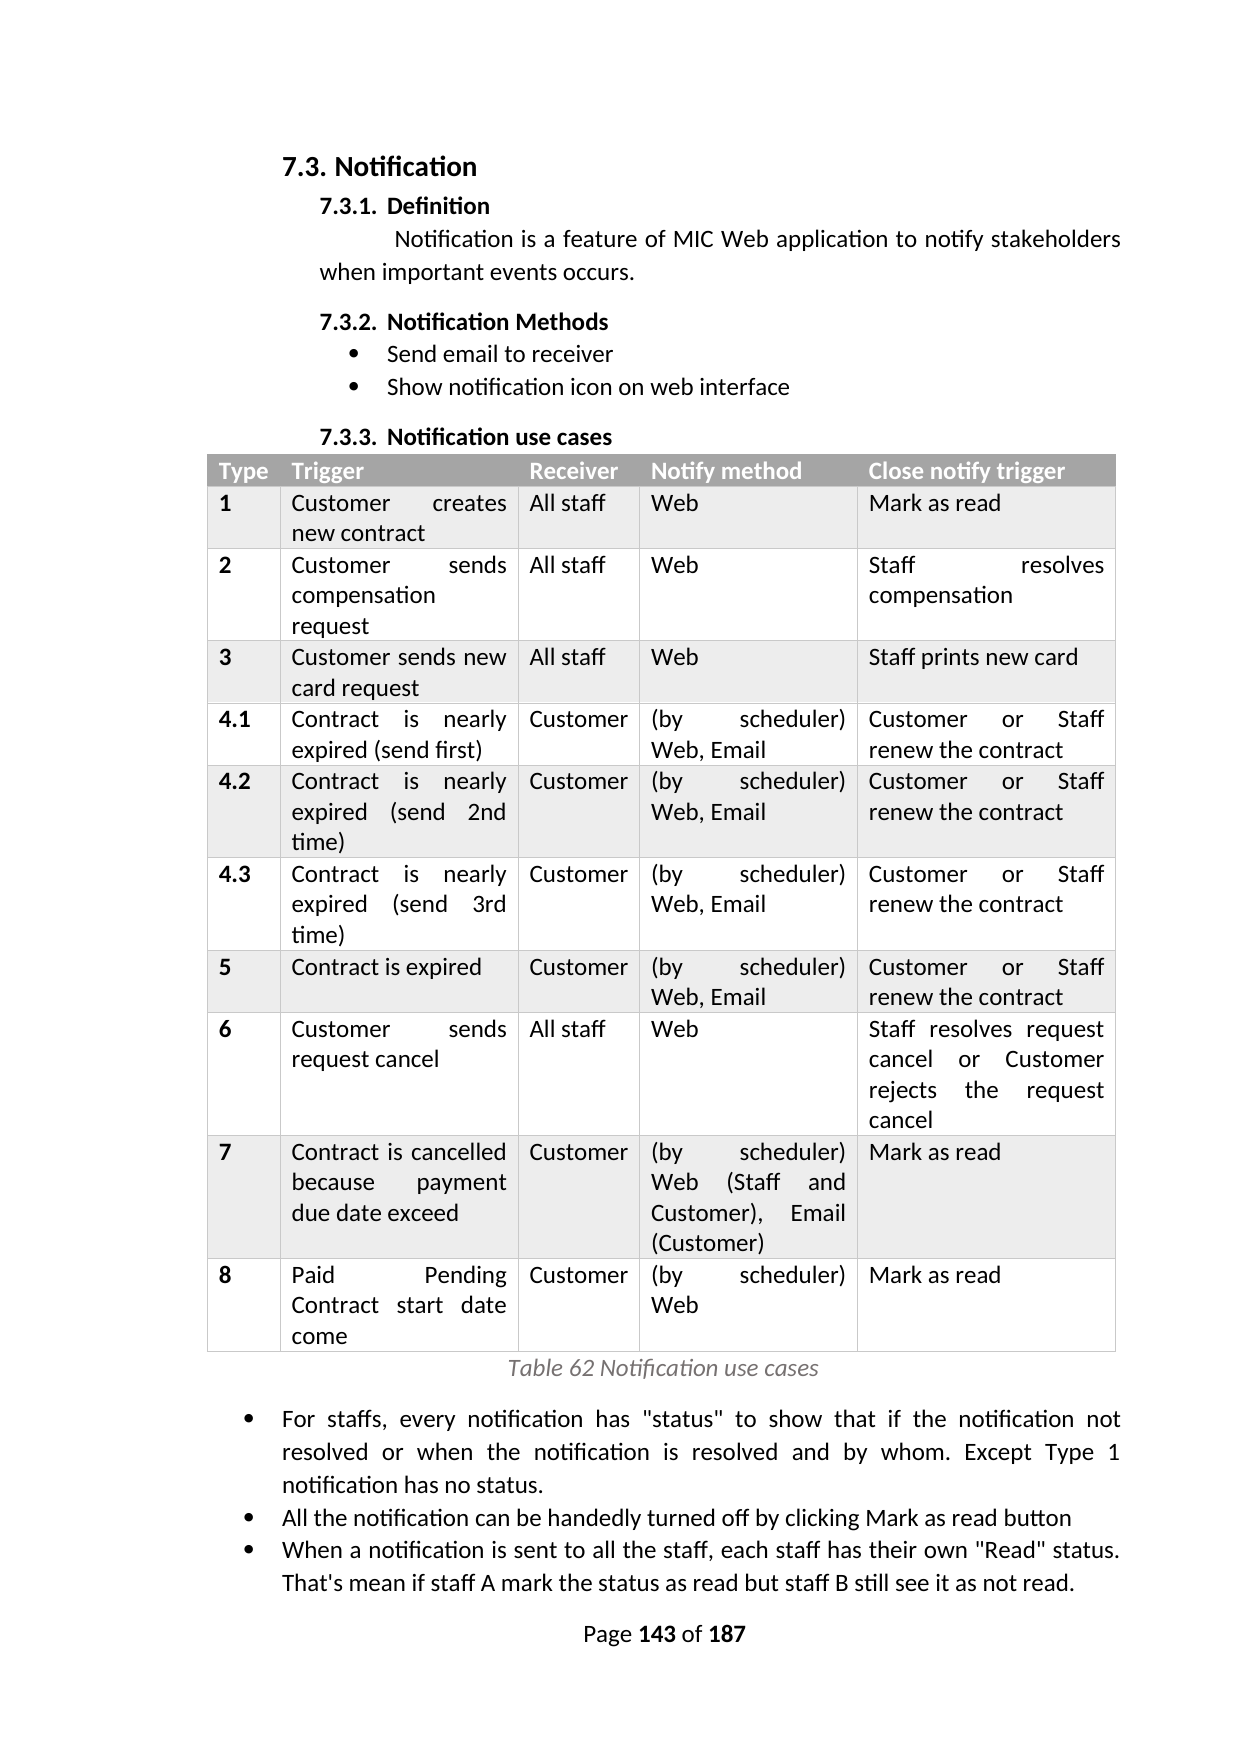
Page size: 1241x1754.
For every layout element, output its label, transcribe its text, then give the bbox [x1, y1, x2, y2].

list For staffs, every notification has "status" to show that if the notification not resolved or when the notification is resolved and by whom. Except Type 1 notification has no status. [244, 1403, 1122, 1499]
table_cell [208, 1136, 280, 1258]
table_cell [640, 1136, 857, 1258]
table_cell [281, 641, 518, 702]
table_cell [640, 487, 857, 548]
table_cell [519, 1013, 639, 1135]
list Show notification icon on web interface [349, 372, 1122, 402]
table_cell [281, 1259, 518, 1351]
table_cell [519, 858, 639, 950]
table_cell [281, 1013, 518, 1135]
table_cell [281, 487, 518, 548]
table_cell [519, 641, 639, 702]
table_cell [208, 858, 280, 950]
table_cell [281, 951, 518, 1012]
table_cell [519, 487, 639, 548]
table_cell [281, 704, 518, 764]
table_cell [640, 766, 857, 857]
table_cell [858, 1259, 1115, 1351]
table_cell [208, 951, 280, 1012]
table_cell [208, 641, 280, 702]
subtitle Notification use cases [319, 421, 1122, 452]
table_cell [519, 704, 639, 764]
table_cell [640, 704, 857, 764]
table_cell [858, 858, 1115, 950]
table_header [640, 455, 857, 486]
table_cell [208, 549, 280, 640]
list When a notification is sent to all the staff, each staff has their own "Read" status. That's mean if staff A mark the status as read but staff B still see it as not read. [244, 1535, 1122, 1598]
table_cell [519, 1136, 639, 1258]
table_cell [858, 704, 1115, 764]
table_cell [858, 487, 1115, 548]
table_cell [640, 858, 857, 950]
list All the notification can be handedly turned off by clicking Mark as read button [244, 1502, 1122, 1532]
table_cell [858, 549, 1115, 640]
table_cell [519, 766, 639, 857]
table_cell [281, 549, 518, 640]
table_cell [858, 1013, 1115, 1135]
text Notification is a feature of MIC Web application to notify stakeholders when important events occurs. [319, 223, 1122, 287]
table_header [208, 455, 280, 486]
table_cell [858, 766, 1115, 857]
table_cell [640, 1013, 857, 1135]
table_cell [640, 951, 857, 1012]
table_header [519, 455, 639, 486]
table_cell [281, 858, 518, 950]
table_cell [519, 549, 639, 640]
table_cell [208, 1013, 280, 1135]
subtitle Definition [319, 190, 1122, 221]
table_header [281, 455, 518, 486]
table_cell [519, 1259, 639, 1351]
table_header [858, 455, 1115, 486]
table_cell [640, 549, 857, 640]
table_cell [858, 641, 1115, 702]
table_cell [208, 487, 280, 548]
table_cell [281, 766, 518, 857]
text Table Notification use cases [207, 1352, 1122, 1382]
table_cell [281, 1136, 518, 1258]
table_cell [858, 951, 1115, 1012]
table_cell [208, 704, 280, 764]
subtitle Notification Methods [319, 306, 1122, 336]
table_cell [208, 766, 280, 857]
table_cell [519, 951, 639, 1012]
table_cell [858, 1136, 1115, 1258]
list Send email to receiver [349, 339, 1122, 369]
subtitle Notification [282, 148, 1122, 183]
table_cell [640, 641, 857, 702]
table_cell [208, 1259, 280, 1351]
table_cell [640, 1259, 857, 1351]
